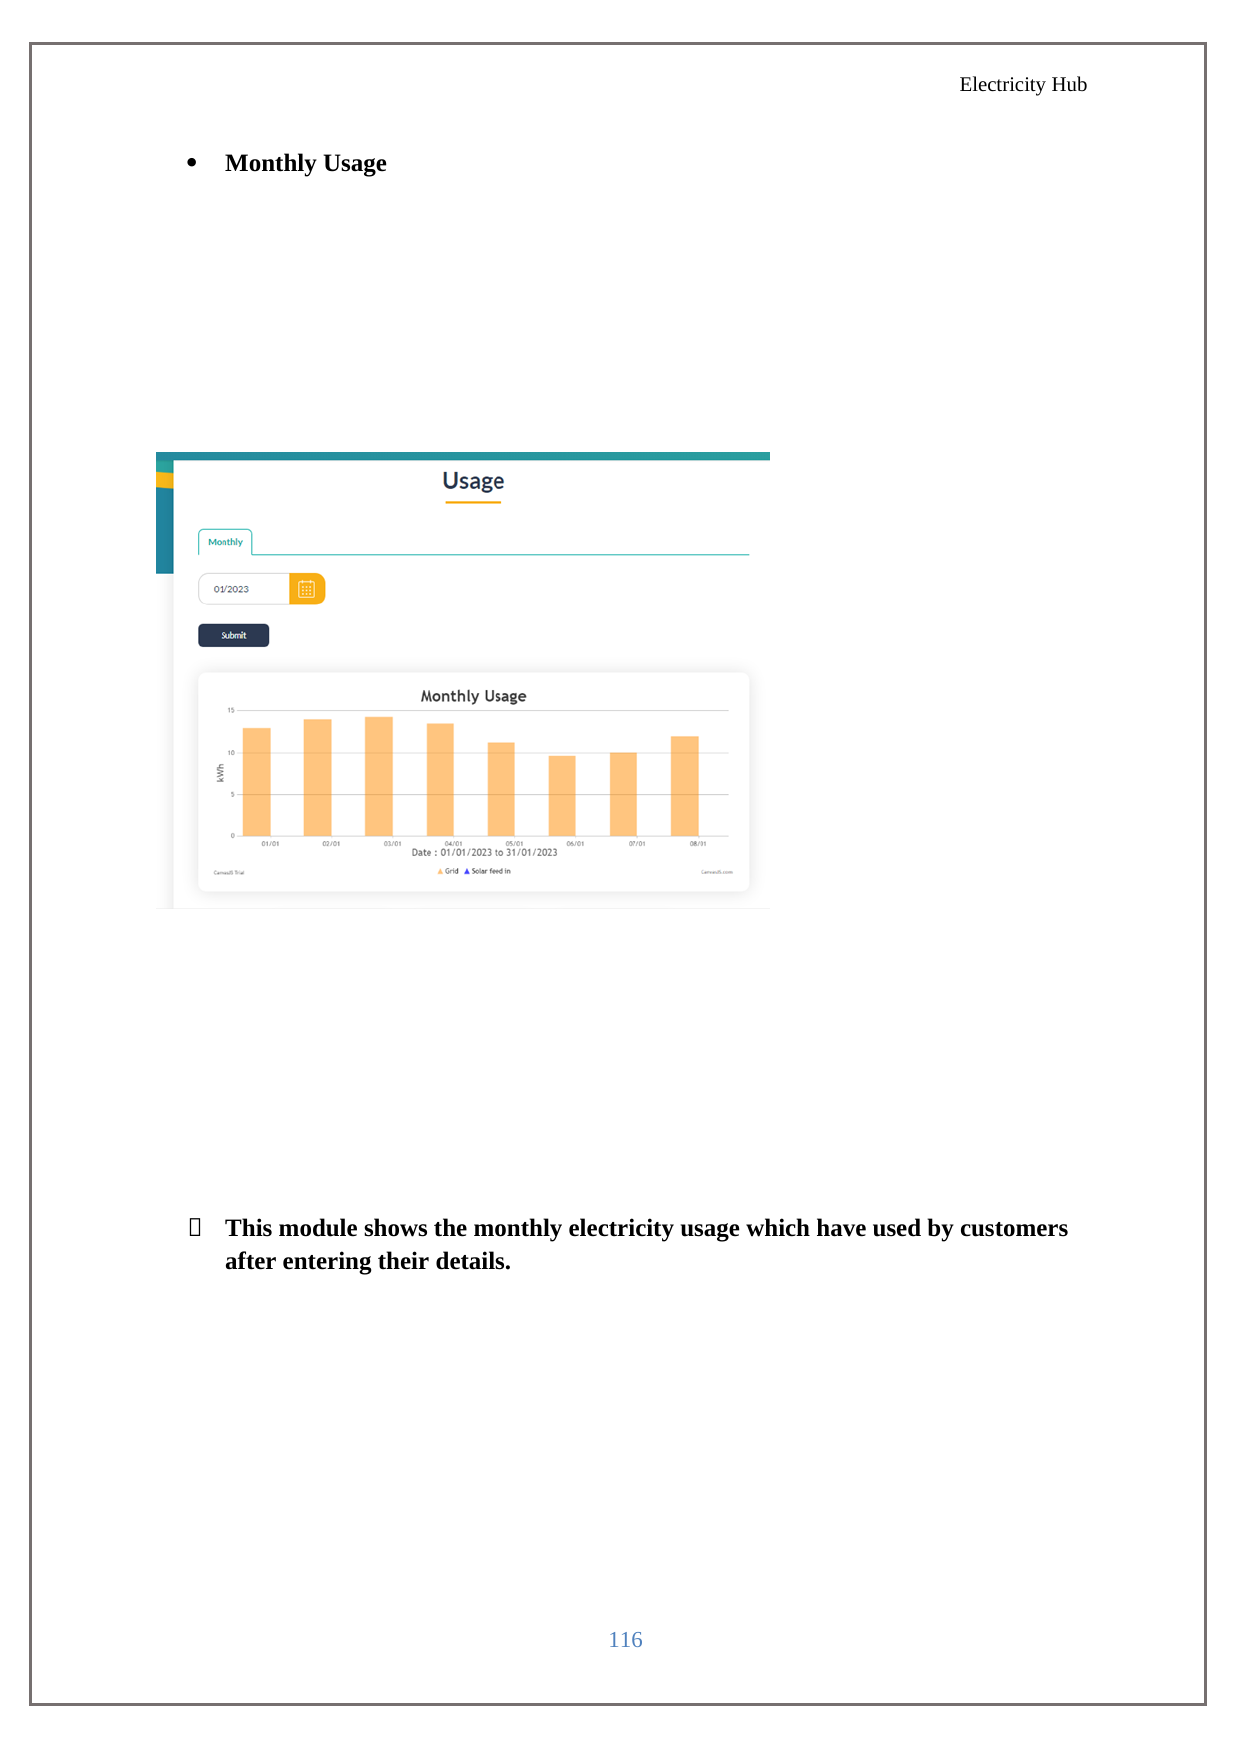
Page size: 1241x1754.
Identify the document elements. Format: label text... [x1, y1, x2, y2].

subtitle Monthly Usage [187, 148, 1204, 177]
picture [156, 452, 770, 909]
list This module shows the monthly electricity usage which have used by customers after entering their details. [187, 1209, 1069, 1275]
text Electricity Hub [44, 72, 1087, 96]
